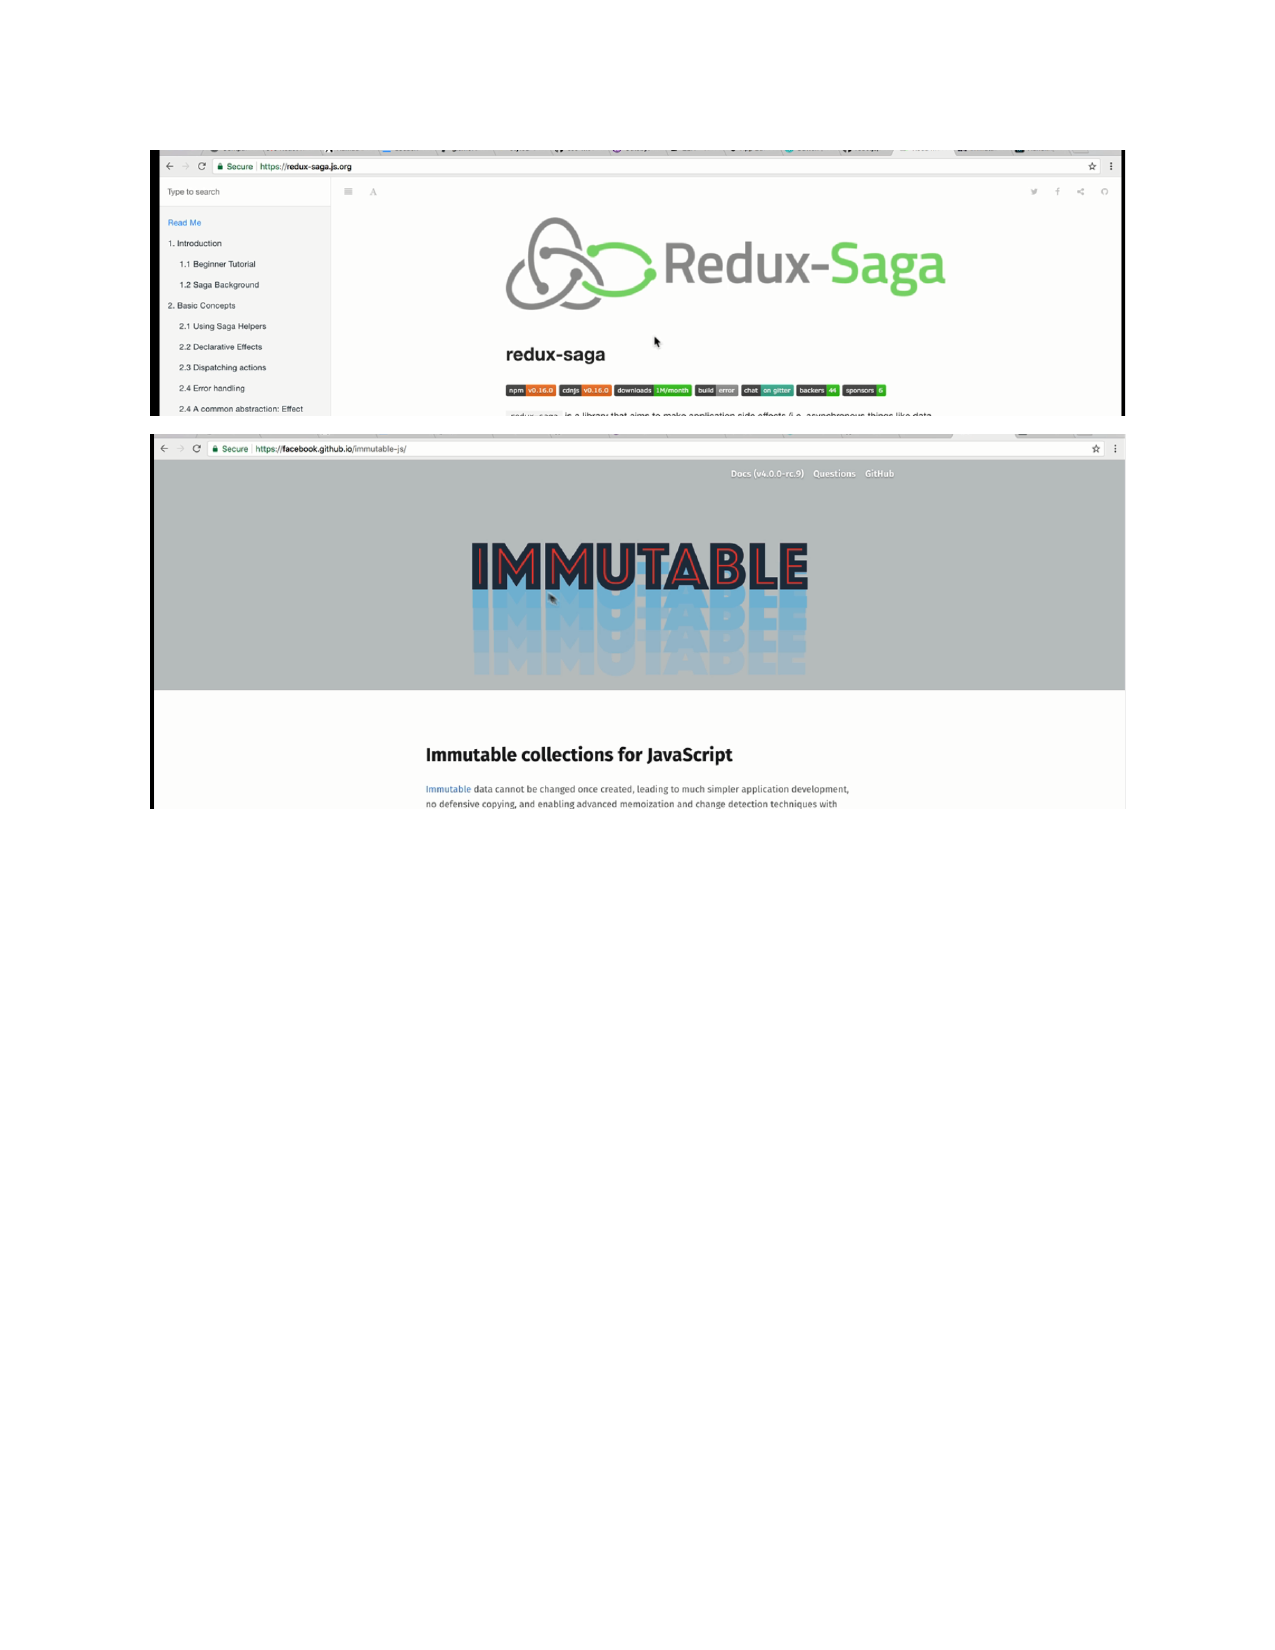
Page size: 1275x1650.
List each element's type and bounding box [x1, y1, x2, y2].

picture [150, 434, 1125, 809]
picture [150, 150, 1125, 416]
